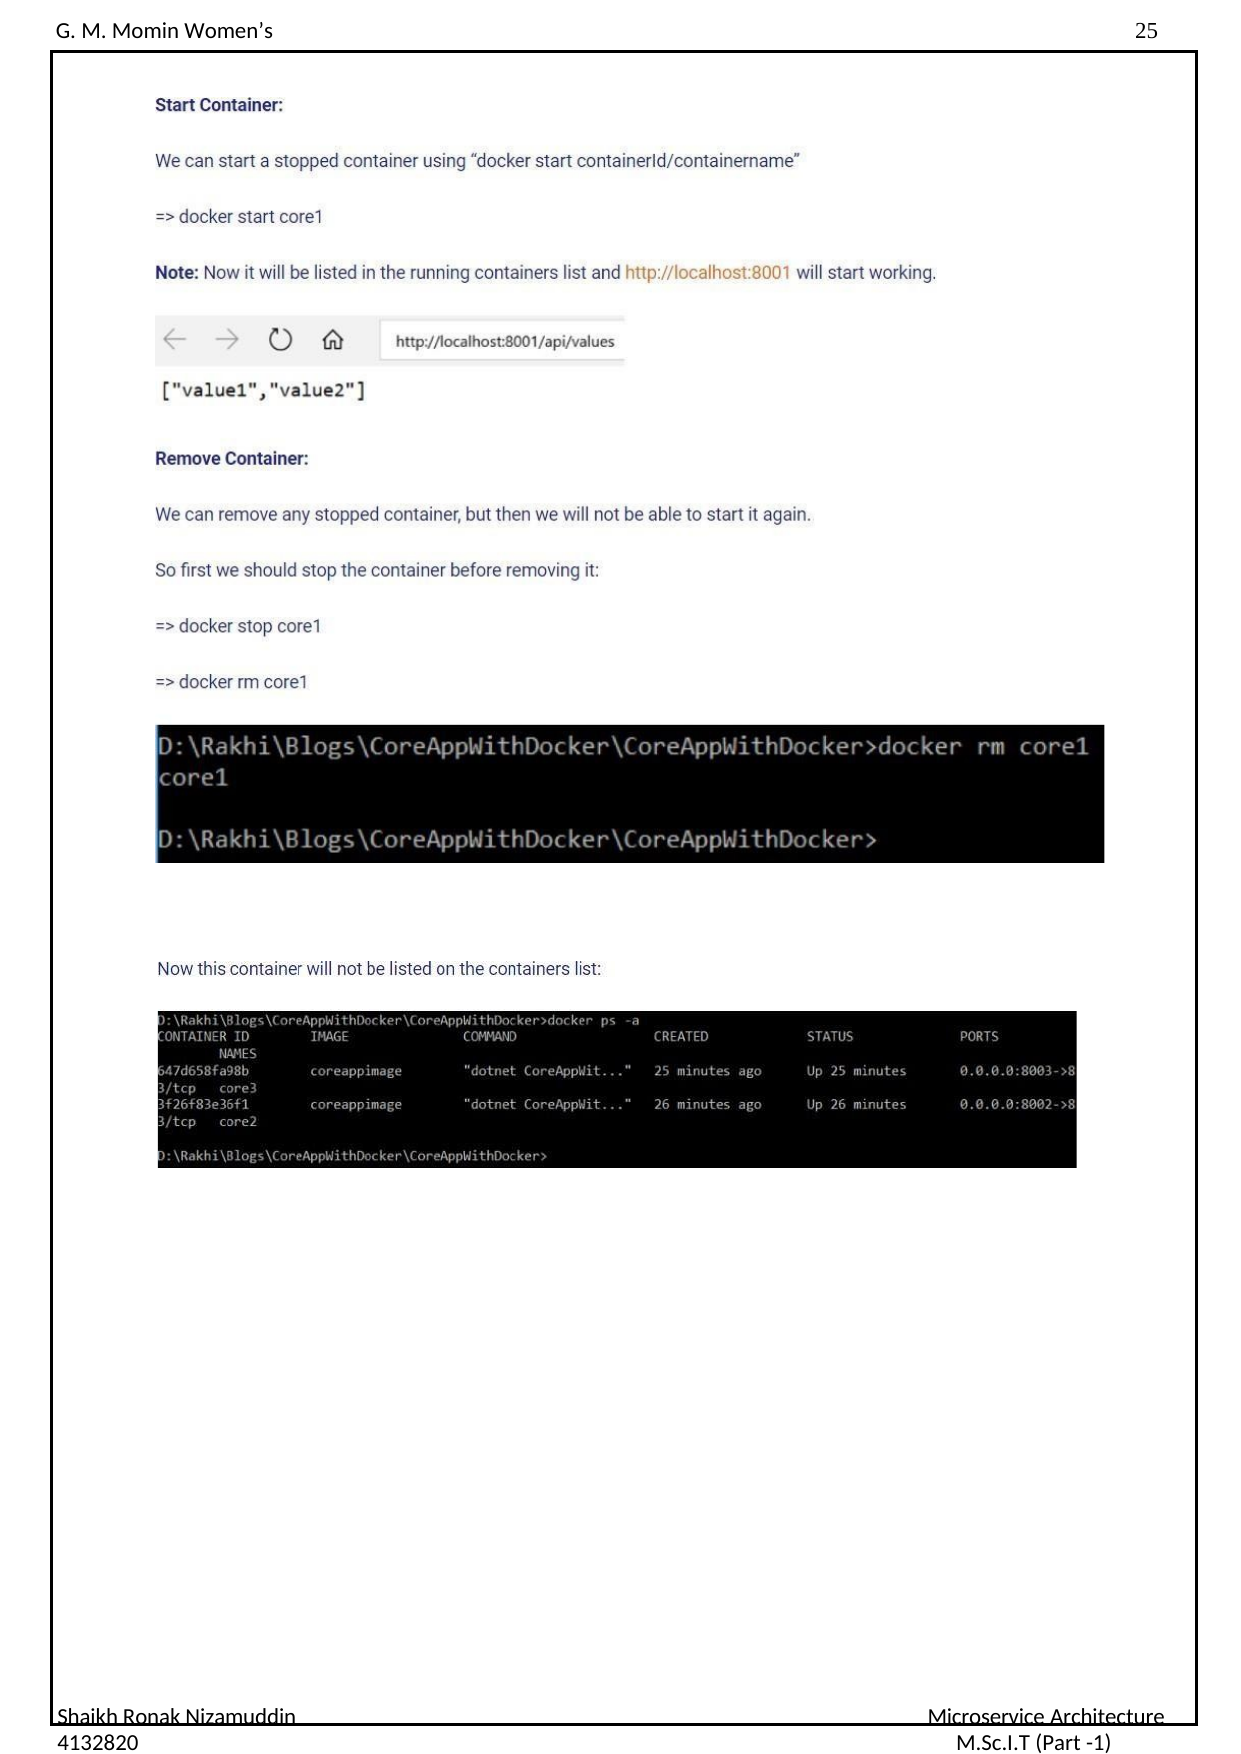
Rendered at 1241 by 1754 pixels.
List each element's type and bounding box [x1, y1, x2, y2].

picture [155, 97, 1105, 863]
picture [157, 961, 1077, 1168]
